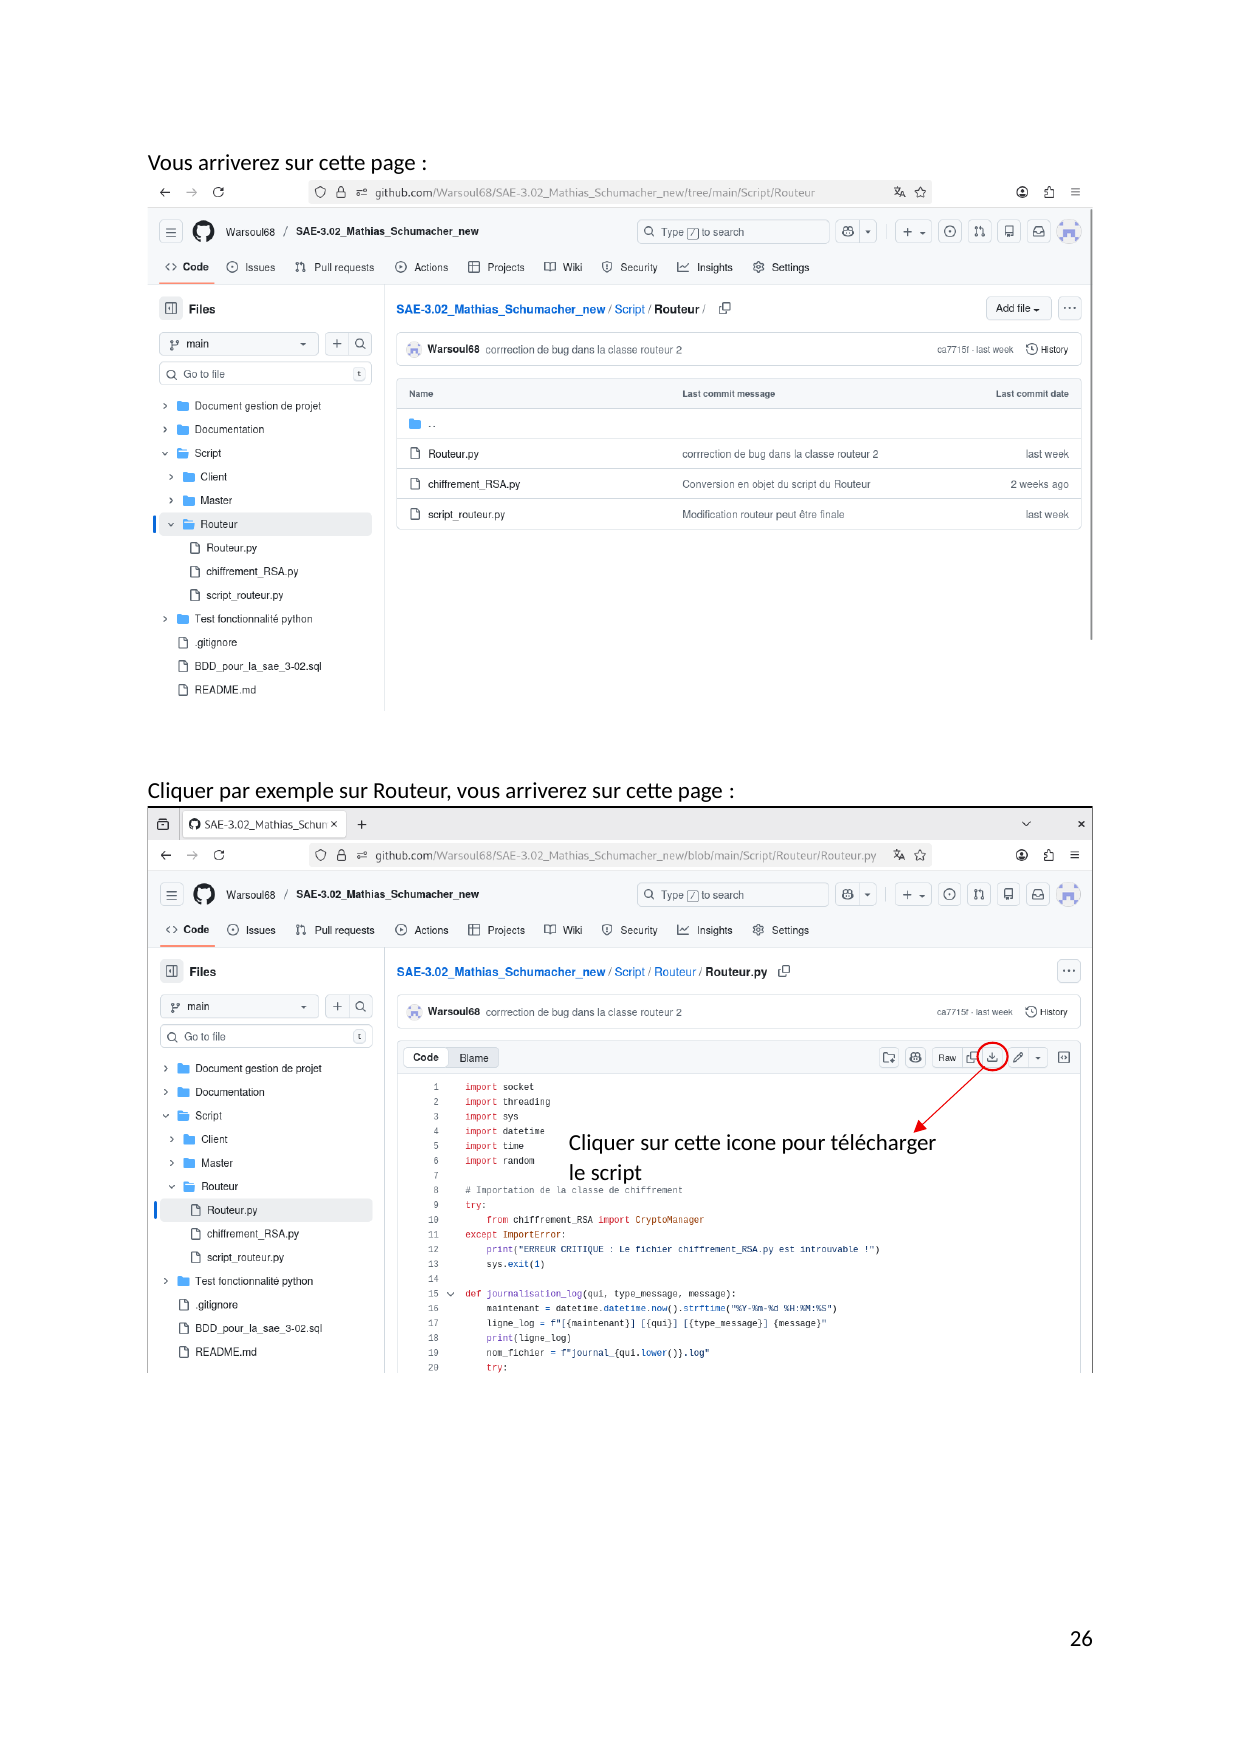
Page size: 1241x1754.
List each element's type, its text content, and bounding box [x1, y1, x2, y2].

text Cliquer par exemple sur Routeur, vous arriverez sur cette page : [148, 777, 1093, 806]
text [148, 148, 1093, 177]
picture [147, 806, 1093, 1373]
picture [147, 177, 1093, 711]
